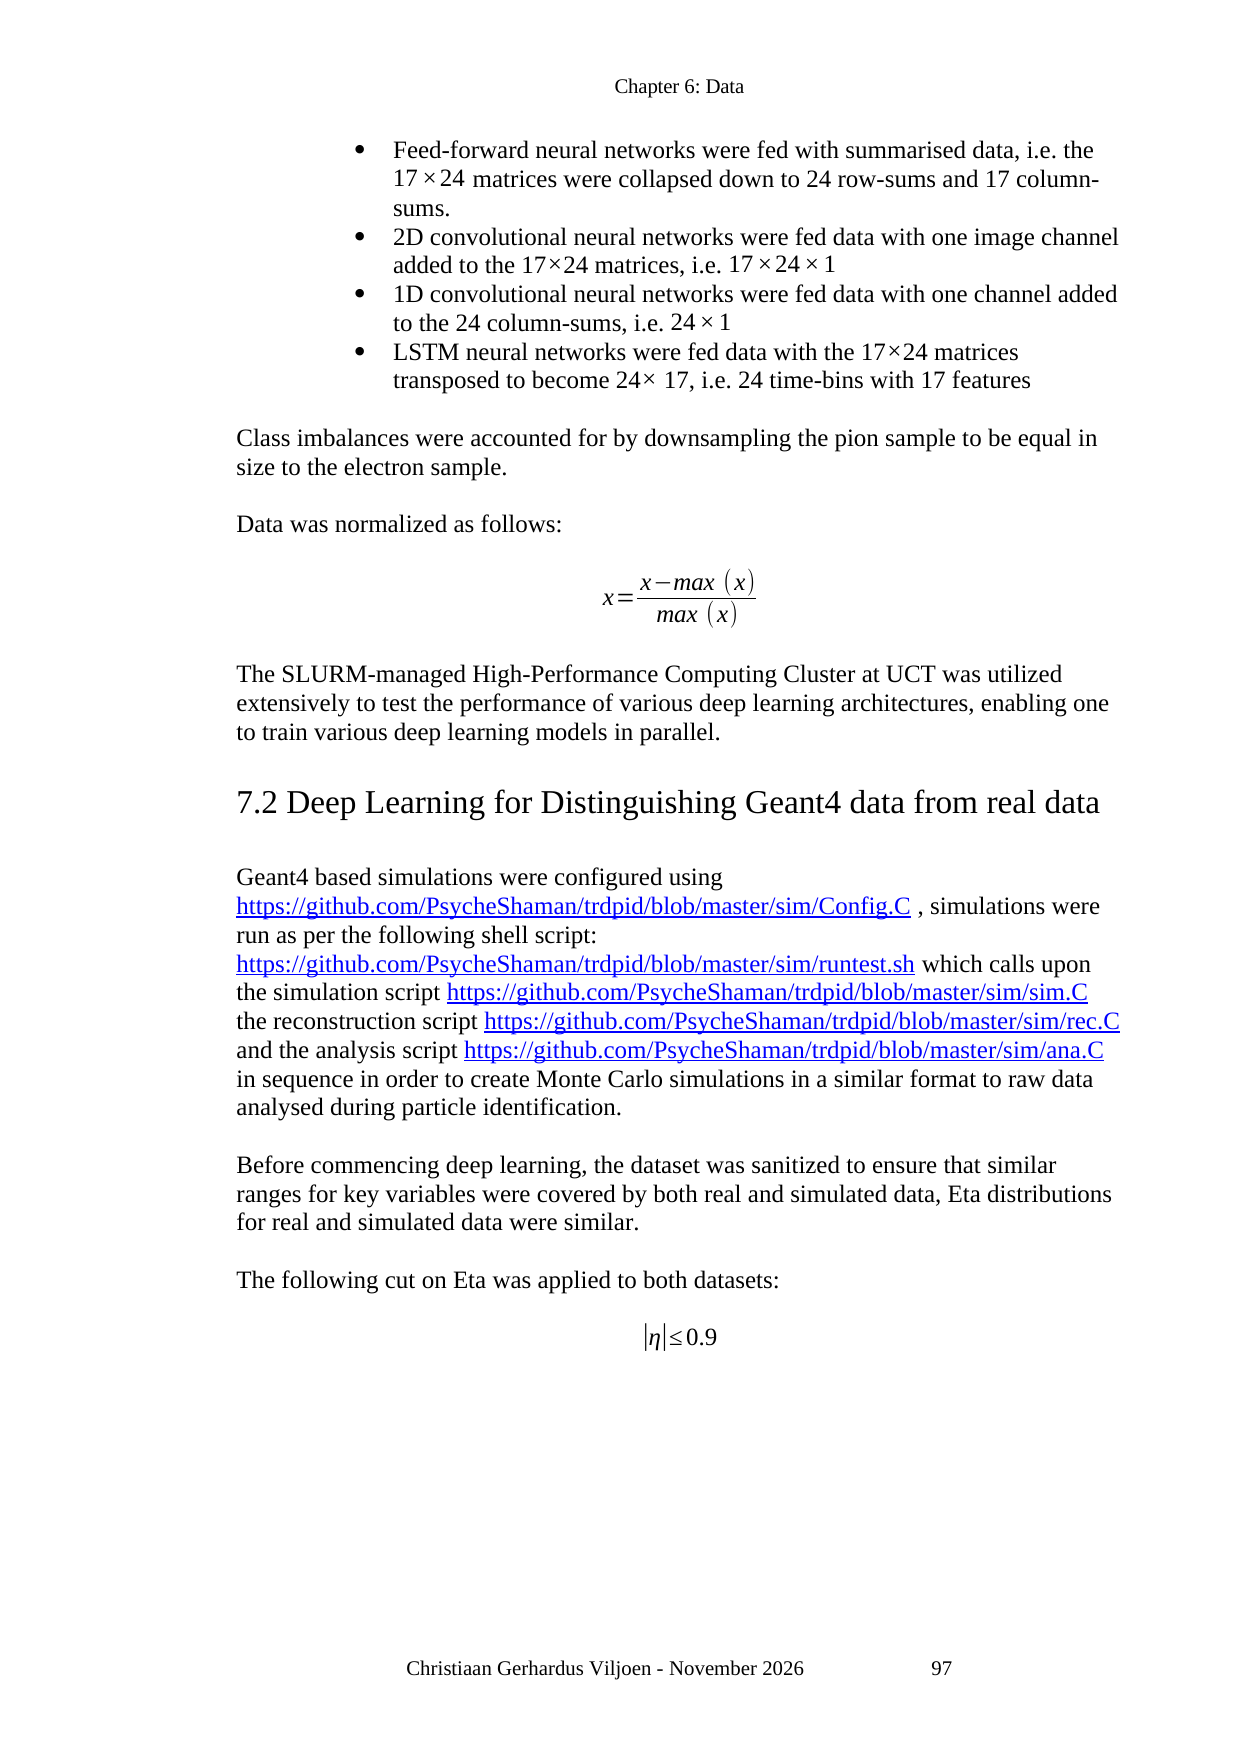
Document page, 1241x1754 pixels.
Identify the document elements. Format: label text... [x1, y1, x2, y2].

text The SLURM-managed High-Performance Computing Cluster at UCT was utilized extensively to test the performance of various deep learning architectures, enabling one to train various deep learning models in parallel. [236, 659, 1122, 745]
text Before commencing deep learning, the dataset was sanitized to ensure that similar ranges for key variables were covered by both real and simulated data, Eta distributions for real and simulated data were similar. [236, 1150, 1122, 1236]
list Feed-forward neural networks were fed with summarised data, i.e. the matrices were collapsed down to 24 row-sums and 17 column-sums. [355, 135, 1122, 222]
text Class imbalances were accounted for by downsampling the pion sample to be equal in size to the electron sample. [236, 423, 1122, 480]
list 1D convolutional neural networks were fed data with one channel added to the 24 column-sums, i.e. [355, 279, 1122, 337]
text Geant4 based simulations were configured using https://github.com/PsycheShaman/trdpid/blob/master/sim/Config.C , simulations were run as per the following shell script: https://github.com/PsycheShaman/trdpid/blob/master/sim/runtest.sh which calls upon the simulation script https://github.com/PsycheShaman/trdpid/blob/master/sim/sim.C the reconstruction script https://github.com/PsycheShaman/trdpid/blob/master/sim/rec.C and the analysis script https://github.com/PsycheShaman/trdpid/blob/master/sim/ana.C in sequence in order to create Monte Carlo simulations in a similar format to raw data analysed during particle identification. [236, 862, 1122, 1121]
list LSTM neural networks were fed data with the 1724 matrices transposed to become 24 17, i.e. 24 time-bins with 17 features [355, 337, 1122, 394]
list 2D convolutional neural networks were fed data with one image channel added to the 1724 matrices, i.e. [355, 222, 1122, 279]
text The following cut on Eta was applied to both datasets: [236, 1265, 1122, 1294]
text Data was normalized as follows: [236, 509, 1122, 538]
subtitle Deep Learning for Distinguishing Geant4 data from real data [236, 783, 1122, 821]
